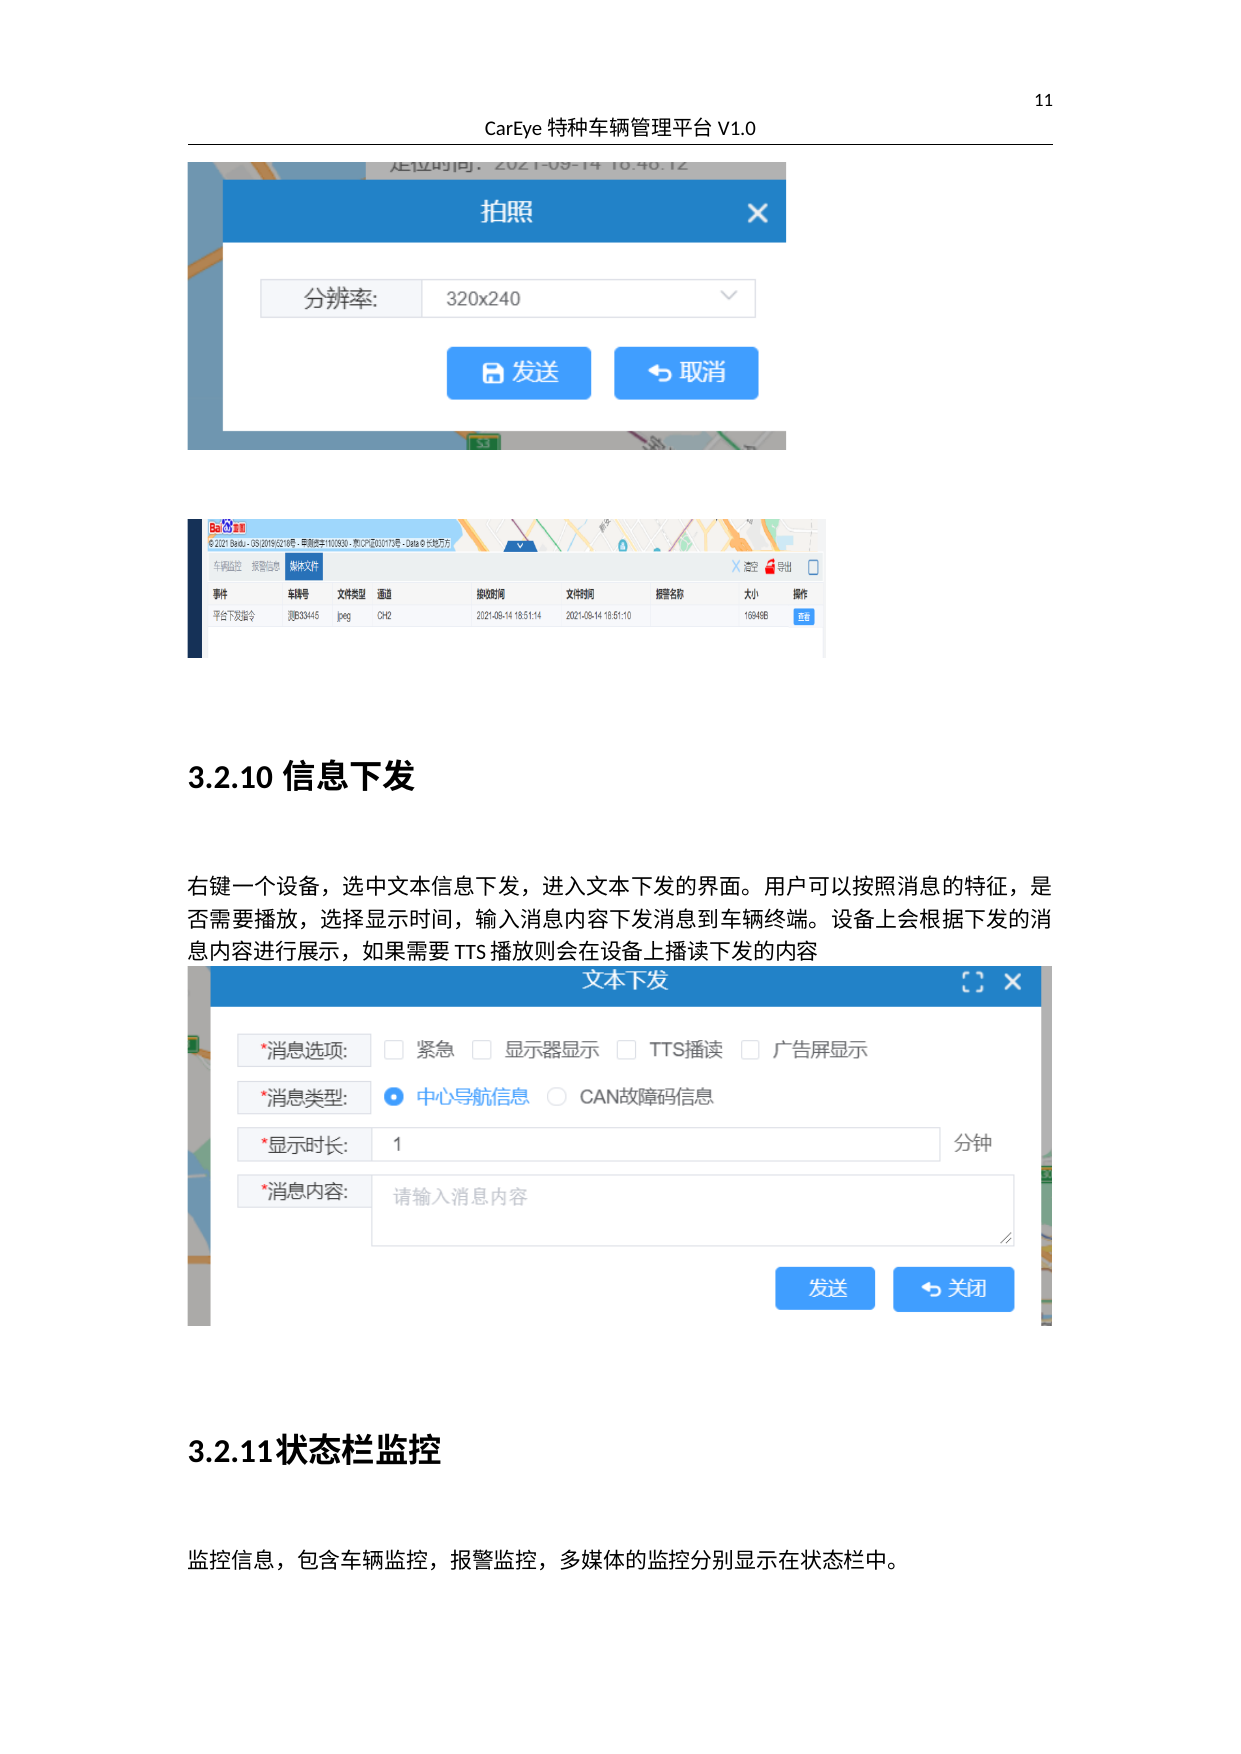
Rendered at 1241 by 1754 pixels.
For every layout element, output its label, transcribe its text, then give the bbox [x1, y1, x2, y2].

subtitle 状态栏监控 [187, 1416, 1053, 1481]
picture [187, 966, 1052, 1326]
text 右键一个设备，选中文本信息下发，进入文本下发的界面。用户可以按照消息的特征，是否需要播放，选择显示时间，输入消息内容下发消息到车辆终端。设备上会根据下发的消息内容进行展示，如果需要TTS播放则会在设备上播读下发的内容 [187, 869, 1053, 966]
picture [187, 519, 826, 658]
text 监控信息，包含车辆监控，报警监控，多媒体的监控分别显示在状态栏中。 [187, 1543, 1053, 1576]
picture [187, 162, 787, 450]
subtitle 信息下发 [187, 742, 1053, 807]
